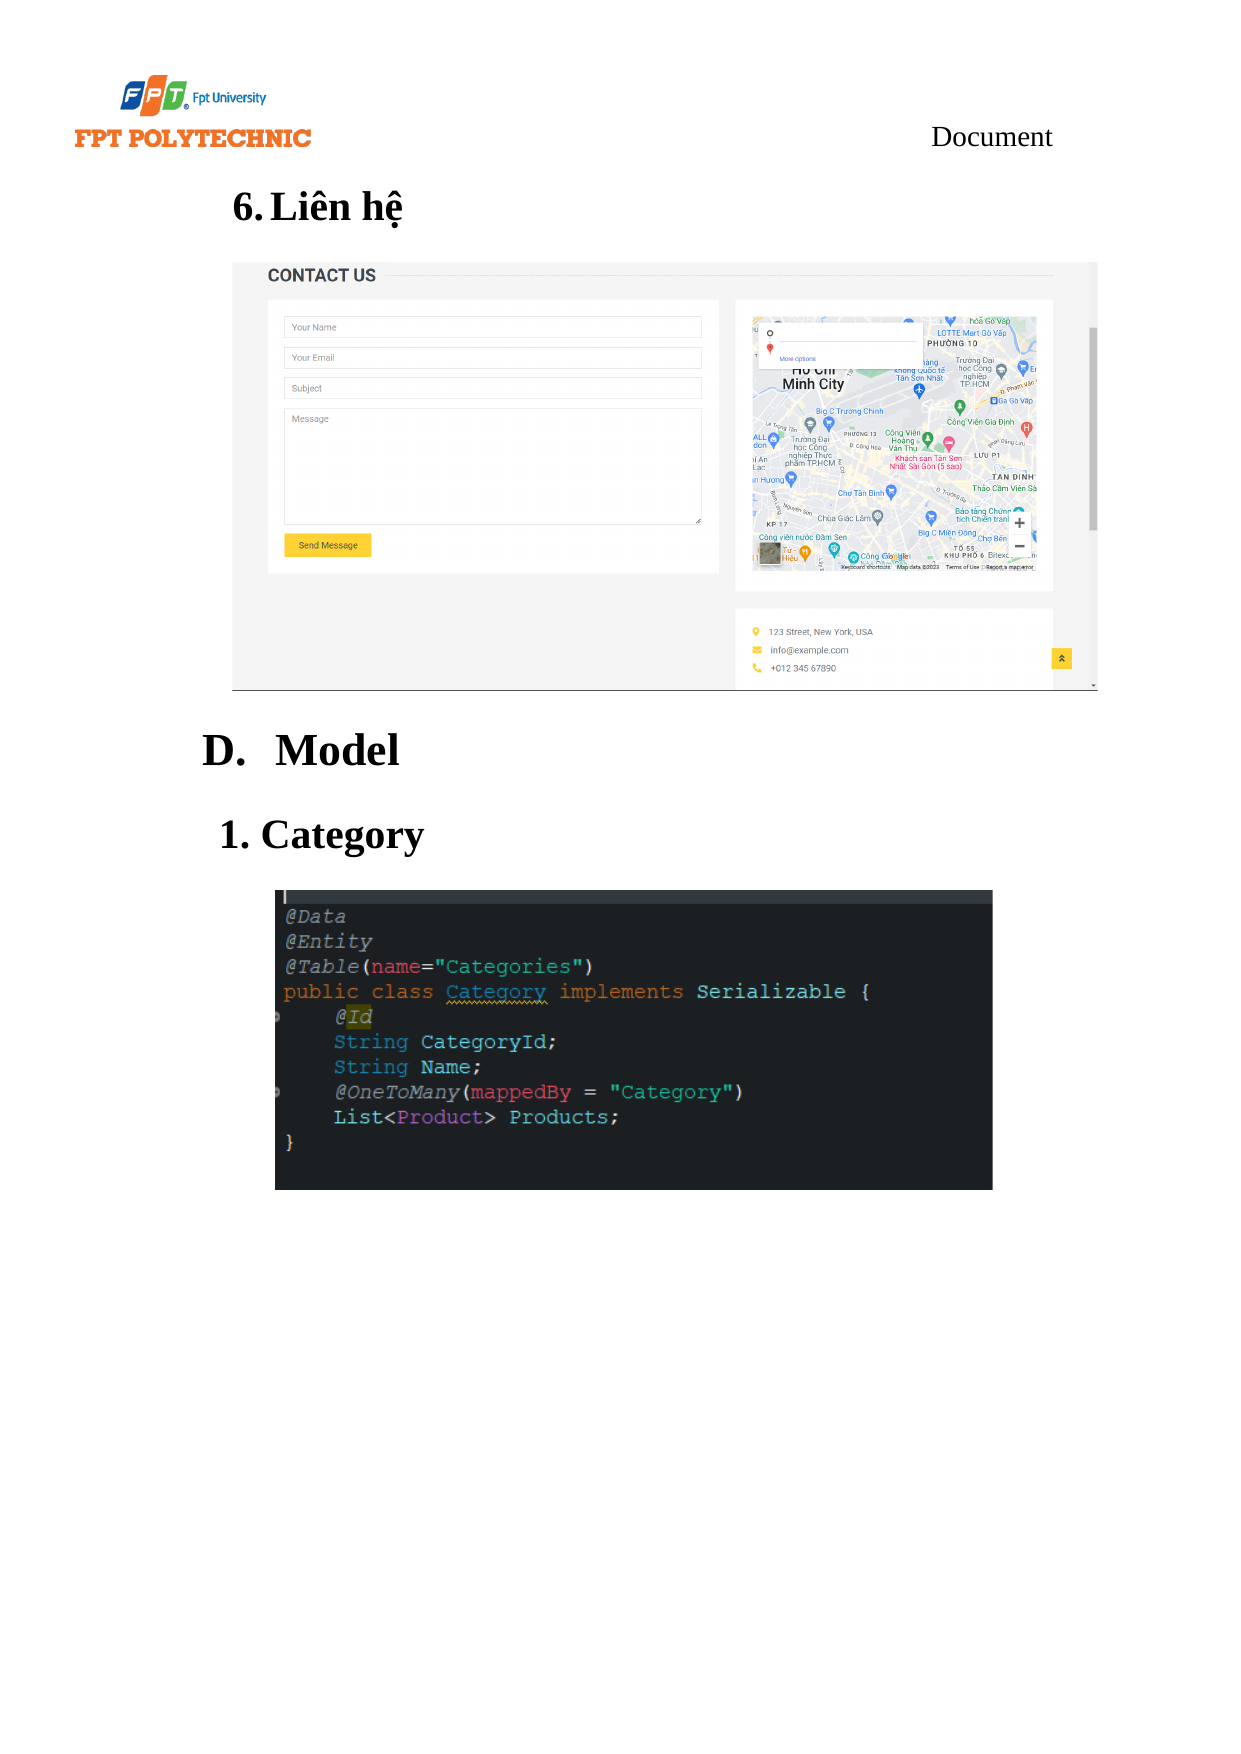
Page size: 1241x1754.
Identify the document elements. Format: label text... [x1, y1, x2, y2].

list 1. Category [187, 809, 1053, 857]
picture [232, 262, 1098, 691]
subtitle Model [202, 723, 1053, 776]
picture [75, 75, 311, 147]
picture [275, 890, 993, 1190]
text Liên hệ [232, 182, 1053, 229]
